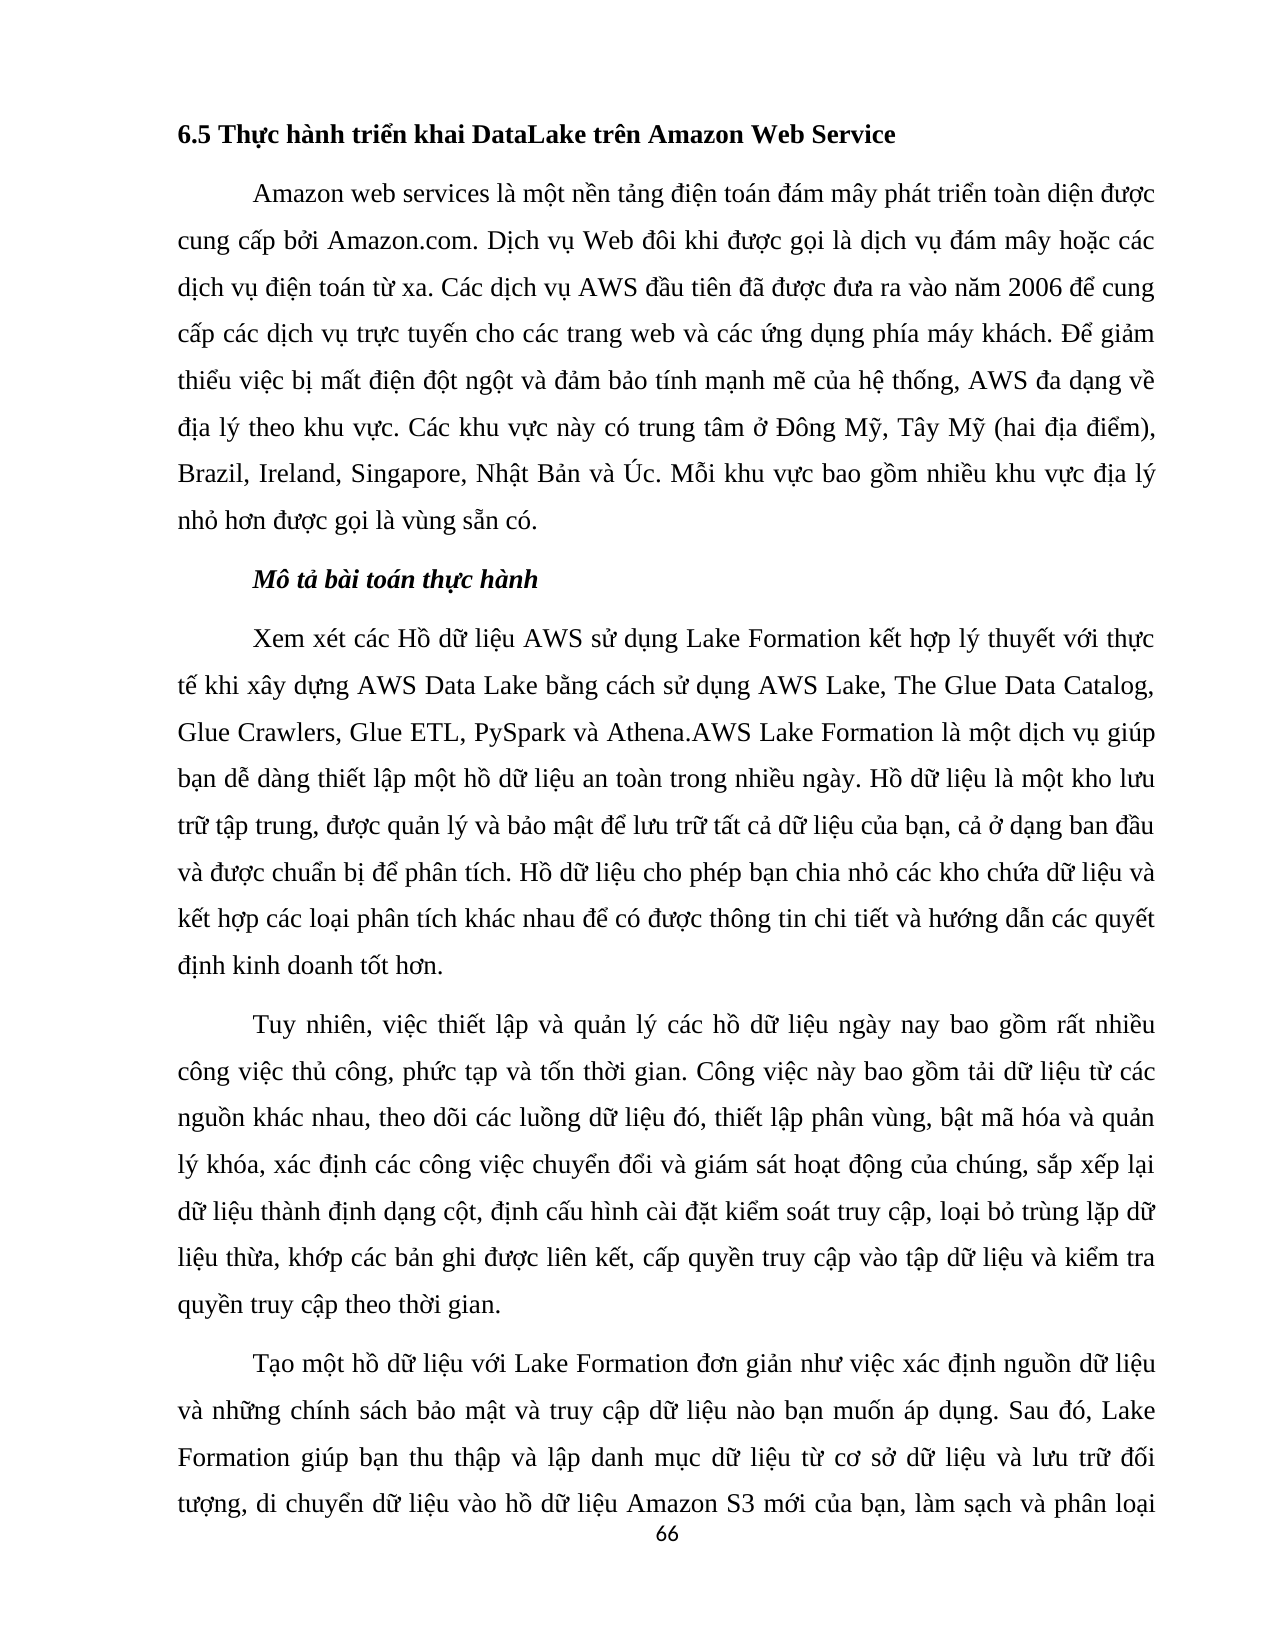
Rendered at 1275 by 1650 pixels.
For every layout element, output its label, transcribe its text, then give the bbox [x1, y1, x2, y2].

text Amazon web services là một nền tảng điện toán đám mây phát triển toàn diện được cung cấp bởi Amazon.com. Dịch vụ Web đôi khi được gọi là dịch vụ đám mây hoặc các dịch vụ điện toán từ xa. Các dịch vụ AWS đầu tiên đã được đưa ra vào năm 2006 để cung cấp các dịch vụ trực tuyến cho các trang web và các ứng dụng phía máy khách. Để giảm thiểu việc bị mất điện đột ngột và đảm bảo tính mạnh mẽ của hệ thống, AWS đa dạng về địa lý theo khu vực. Các khu vực này có trung tâm ở Đông Mỹ, Tây Mỹ (hai địa điểm), Brazil, Ireland, Singapore, Nhật Bản và Úc. Mỗi khu vực bao gồm nhiều khu vực địa lý nhỏ hơn được gọi là vùng sẵn có. [177, 177, 1157, 535]
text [177, 1347, 1157, 1518]
subtitle 6.5 Thực hành triển khai DataLake trên Amazon Web Service [177, 118, 1157, 149]
text Tuy nhiên, việc thiết lập và quản lý các hồ dữ liệu ngày nay bao gồm rất nhiều công việc thủ công, phức tạp và tốn thời gian. Công việc này bao gồm tải dữ liệu từ các nguồn khác nhau, theo dõi các luồng dữ liệu đó, thiết lập phân vùng, bật mã hóa và quản lý khóa, xác định các công việc chuyển đổi và giám sát hoạt động của chúng, sắp xếp lại dữ liệu thành định dạng cột, định cấu hình cài đặt kiểm soát truy cập, loại bỏ trùng lặp dữ liệu thừa, khớp các bản ghi được liên kết, cấp quyền truy cập vào tập dữ liệu và kiểm tra quyền truy cập theo thời gian. [177, 1008, 1157, 1319]
text Xem xét các Hồ dữ liệu AWS sử dụng Lake Formation kết hợp lý thuyết với thực tế khi xây dựng AWS Data Lake bằng cách sử dụng AWS Lake, The Glue Data Catalog, Glue Crawlers, Glue ETL, PySpark và Athena.AWS Lake Formation là một dịch vụ giúp bạn dễ dàng thiết lập một hồ dữ liệu an toàn trong nhiều ngày. Hồ dữ liệu là một kho lưu trữ tập trung, được quản lý và bảo mật để lưu trữ tất cả dữ liệu của bạn, cả ở dạng ban đầu và được chuẩn bị để phân tích. Hồ dữ liệu cho phép bạn chia nhỏ các kho chứa dữ liệu và kết hợp các loại phân tích khác nhau để có được thông tin chi tiết và hướng dẫn các quyết định kinh doanh tốt hơn. [177, 622, 1157, 980]
text Mô tả bài toán thực hành [177, 563, 1157, 594]
